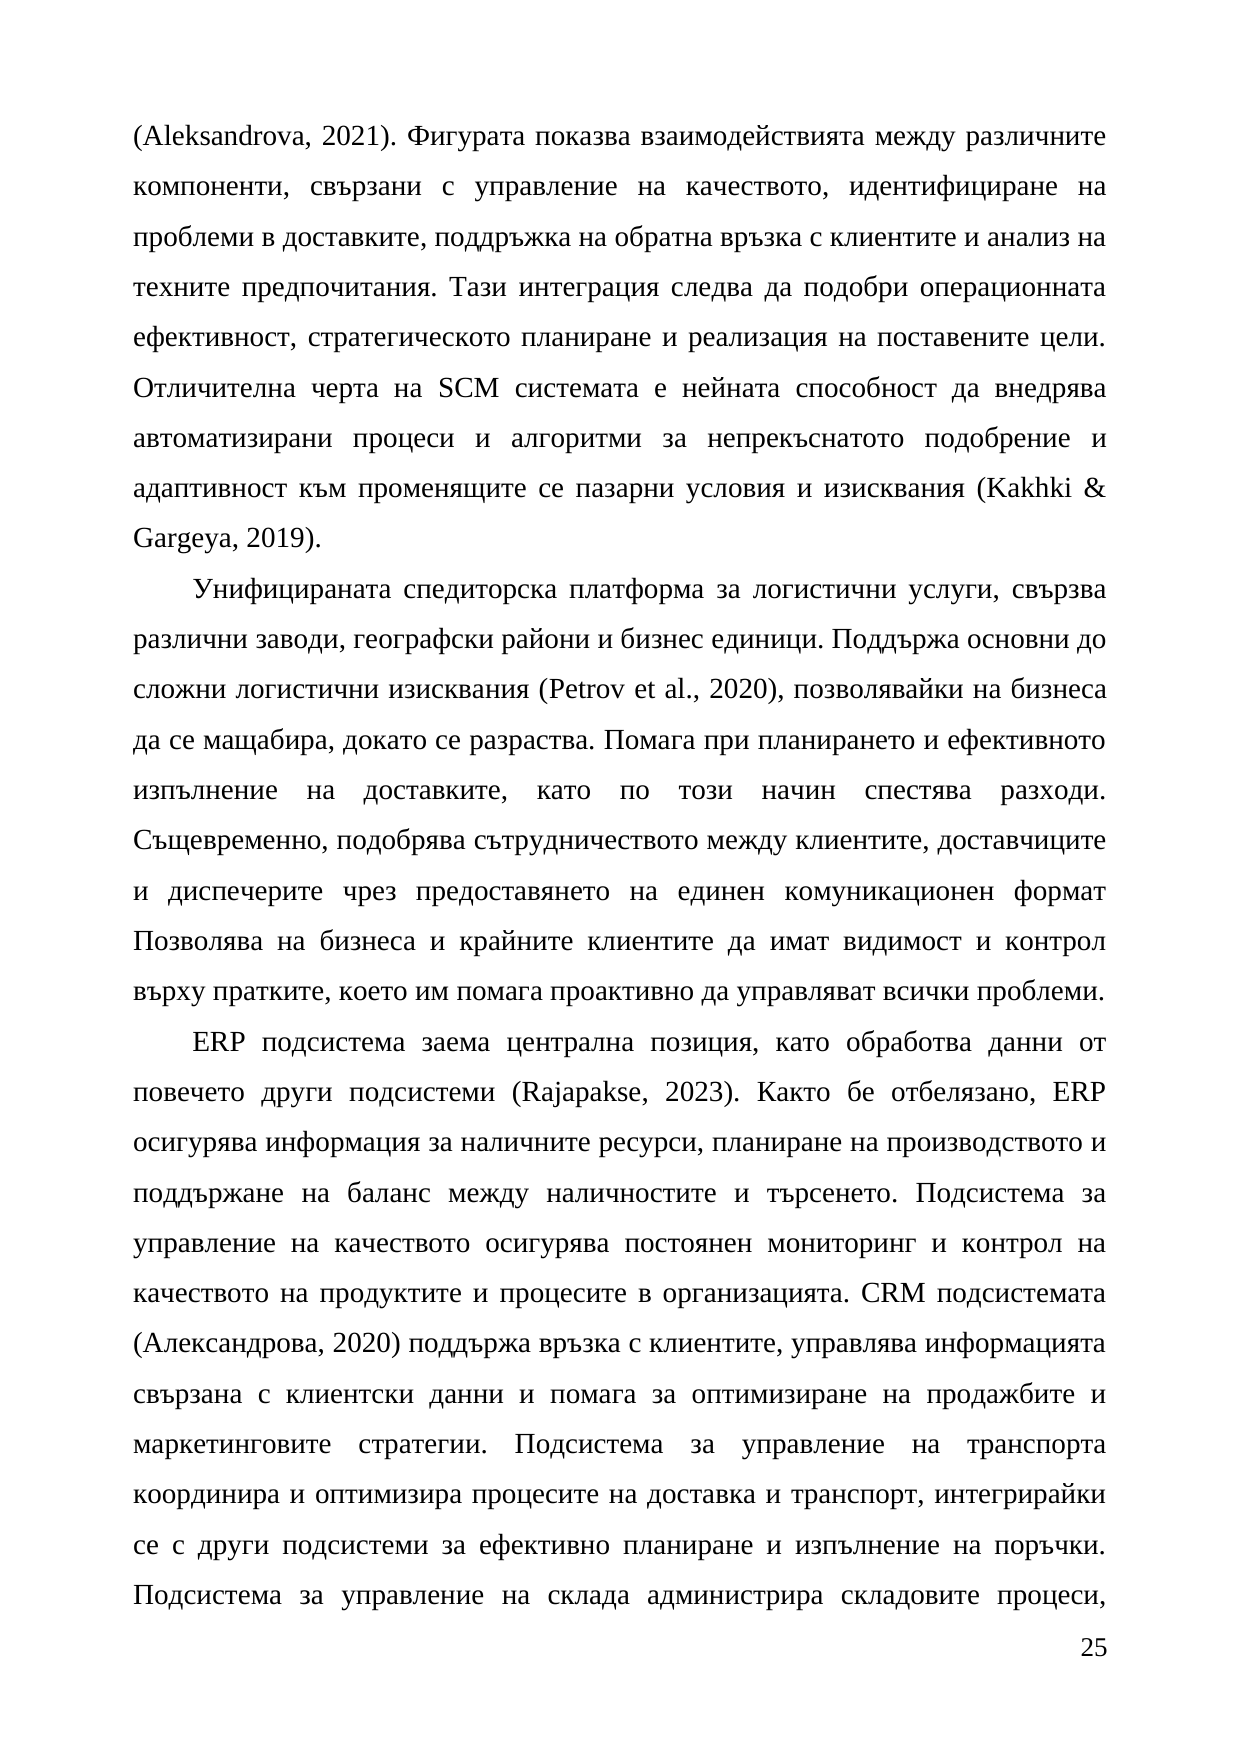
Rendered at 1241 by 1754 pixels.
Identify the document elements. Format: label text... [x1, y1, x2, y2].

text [133, 118, 1107, 554]
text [133, 1024, 1107, 1611]
text Унифицираната спедиторска платформа за логистични услуги, свързва различни заводи, географски райони и бизнес единици. Поддържа основни до сложни логистични изисквания (Petrov et al., 2020), позволявайки на бизнеса да се мащабира, докато се разраства. Помага при планирането и ефективното изпълнение на доставките, като по този начин спестява разходи. Същевременно, подобрява сътрудничеството между клиентите, доставчиците и диспечерите чрез предоставянето на единен комуникационен формат Позволява на бизнеса и крайните клиентите да имат видимост и контрол върху пратките, което им помага проактивно да управляват всички проблеми. [133, 571, 1107, 1007]
